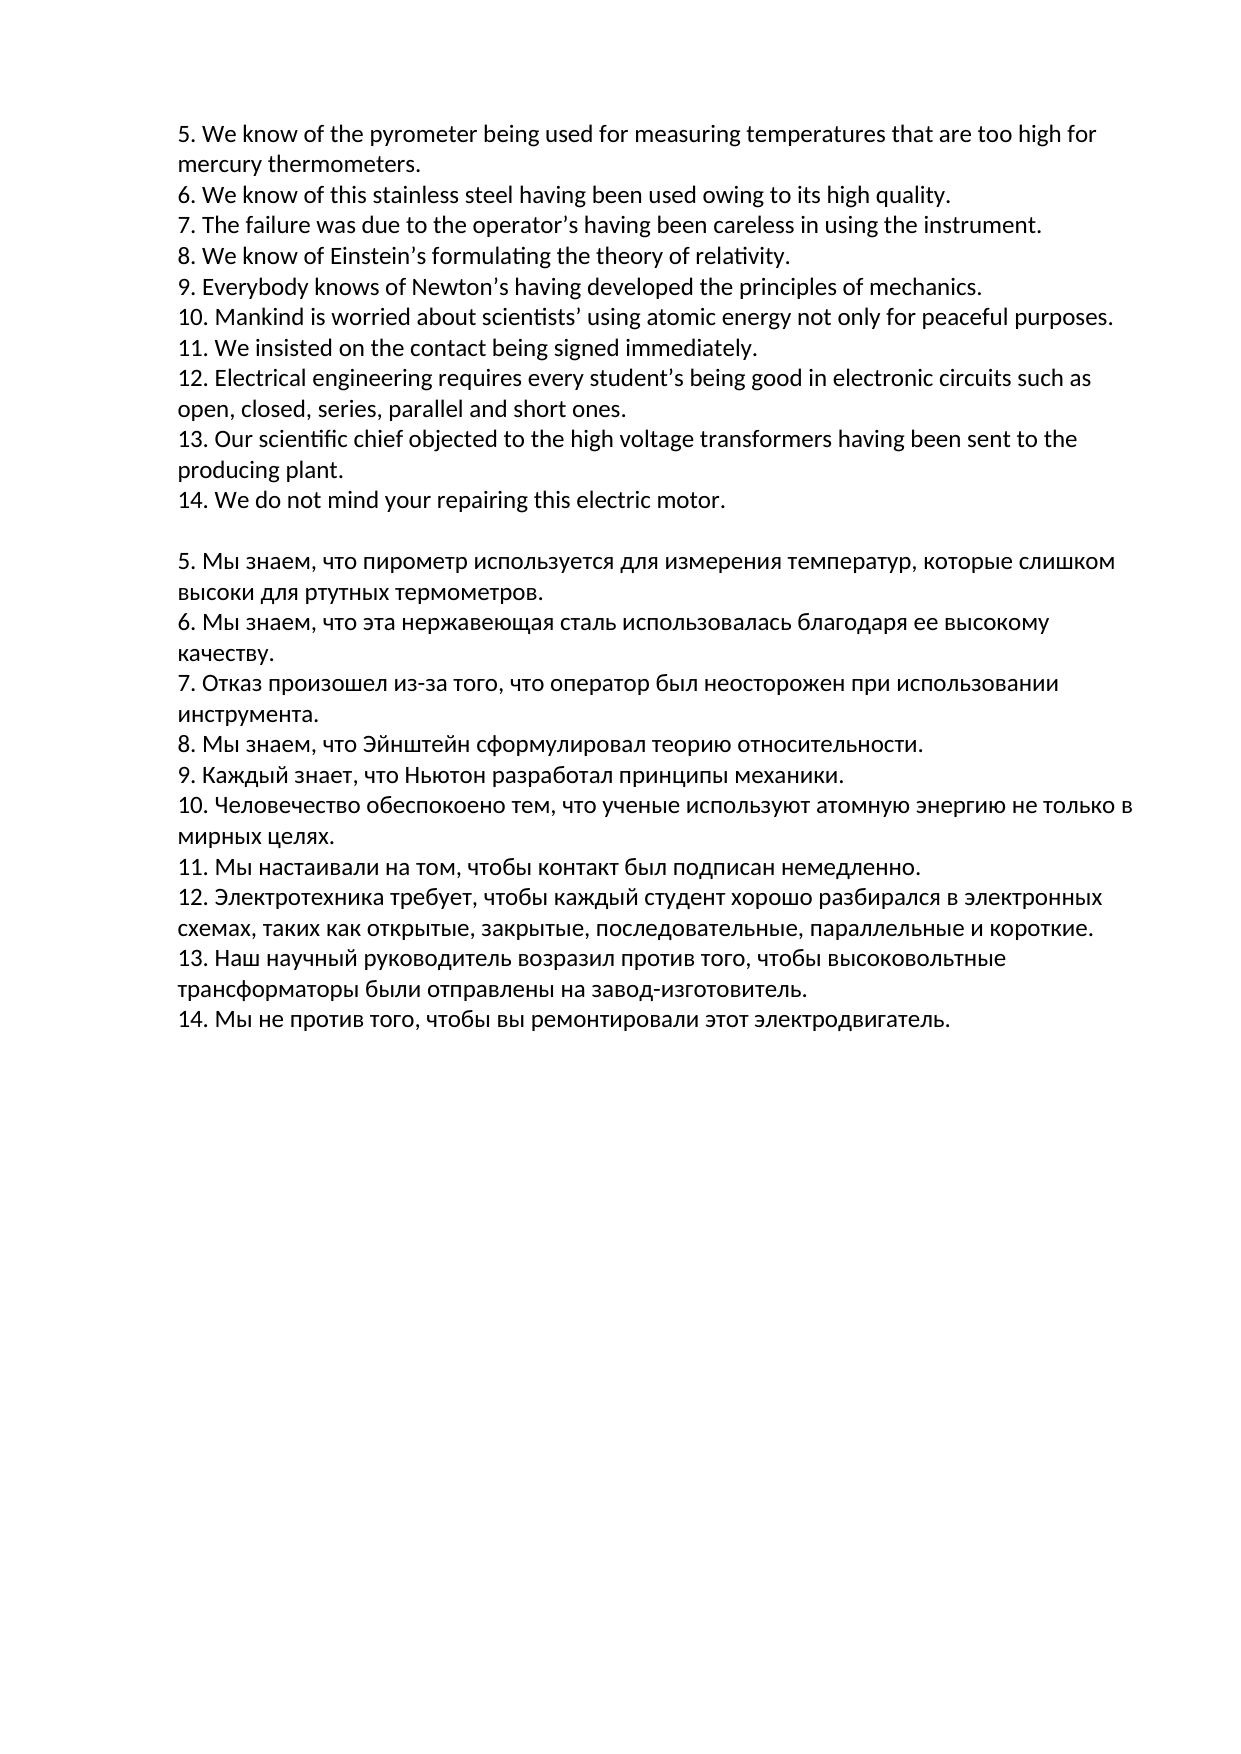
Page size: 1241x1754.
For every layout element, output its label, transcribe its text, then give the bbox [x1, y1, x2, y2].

text 6. Мы знаем, что эта нержавеющая сталь использовалась благодаря ее высокому качеству. [177, 606, 1152, 667]
text 13. Our scientific chief objected to the high voltage transformers having been sent to the producing plant. [177, 423, 1152, 484]
text 13. Наш научный руководитель возразил против того, чтобы высоковольтные трансформаторы были отправлены на завод-изготовитель. [177, 942, 1152, 1003]
text 10. Mankind is worried about scientists’ using atomic energy not only for peaceful purposes. [177, 301, 1152, 332]
text 8. Мы знаем, что Эйнштейн сформулировал теорию относительности. [177, 728, 1152, 759]
text 12. Электротехника требует, чтобы каждый студент хорошо разбирался в электронных схемах, таких как открытые, закрытые, последовательные, параллельные и короткие. [177, 881, 1152, 942]
text 14. We do not mind your repairing this electric motor. [177, 484, 1152, 515]
text 10. Человечество обеспокоено тем, что ученые используют атомную энергию не только в мирных целях. [177, 789, 1152, 851]
text 14. Мы не против того, чтобы вы ремонтировали этот электродвигатель. [177, 1003, 1152, 1034]
text 9. Everybody knows of Newton’s having developed the principles of mechanics. [177, 271, 1152, 301]
text 5. We know of the pyrometer being used for measuring temperatures that are too high for mercury thermometers. [177, 118, 1152, 179]
text 7. Отказ произошел из-за того, что оператор был неосторожен при использовании инструмента. [177, 667, 1152, 728]
text 5. Мы знаем, что пирометр используется для измерения температур, которые слишком высоки для ртутных термометров. [177, 545, 1152, 606]
text 11. Мы настаивали на том, чтобы контакт был подписан немедленно. [177, 851, 1152, 881]
text 12. Electrical engineering requires every student’s being good in electronic circuits such as open, closed, series, parallel and short ones. [177, 362, 1152, 423]
text 8. We know of Einstein’s formulating the theory of relativity. [177, 240, 1152, 271]
text 11. We insisted on the contact being signed immediately. [177, 332, 1152, 362]
text 7. The failure was due to the operator’s having been careless in using the instrument. [177, 210, 1152, 240]
text 6. We know of this stainless steel having been used owing to its high quality. [177, 179, 1152, 210]
text 9. Каждый знает, что Ньютон разработал принципы механики. [177, 759, 1152, 789]
